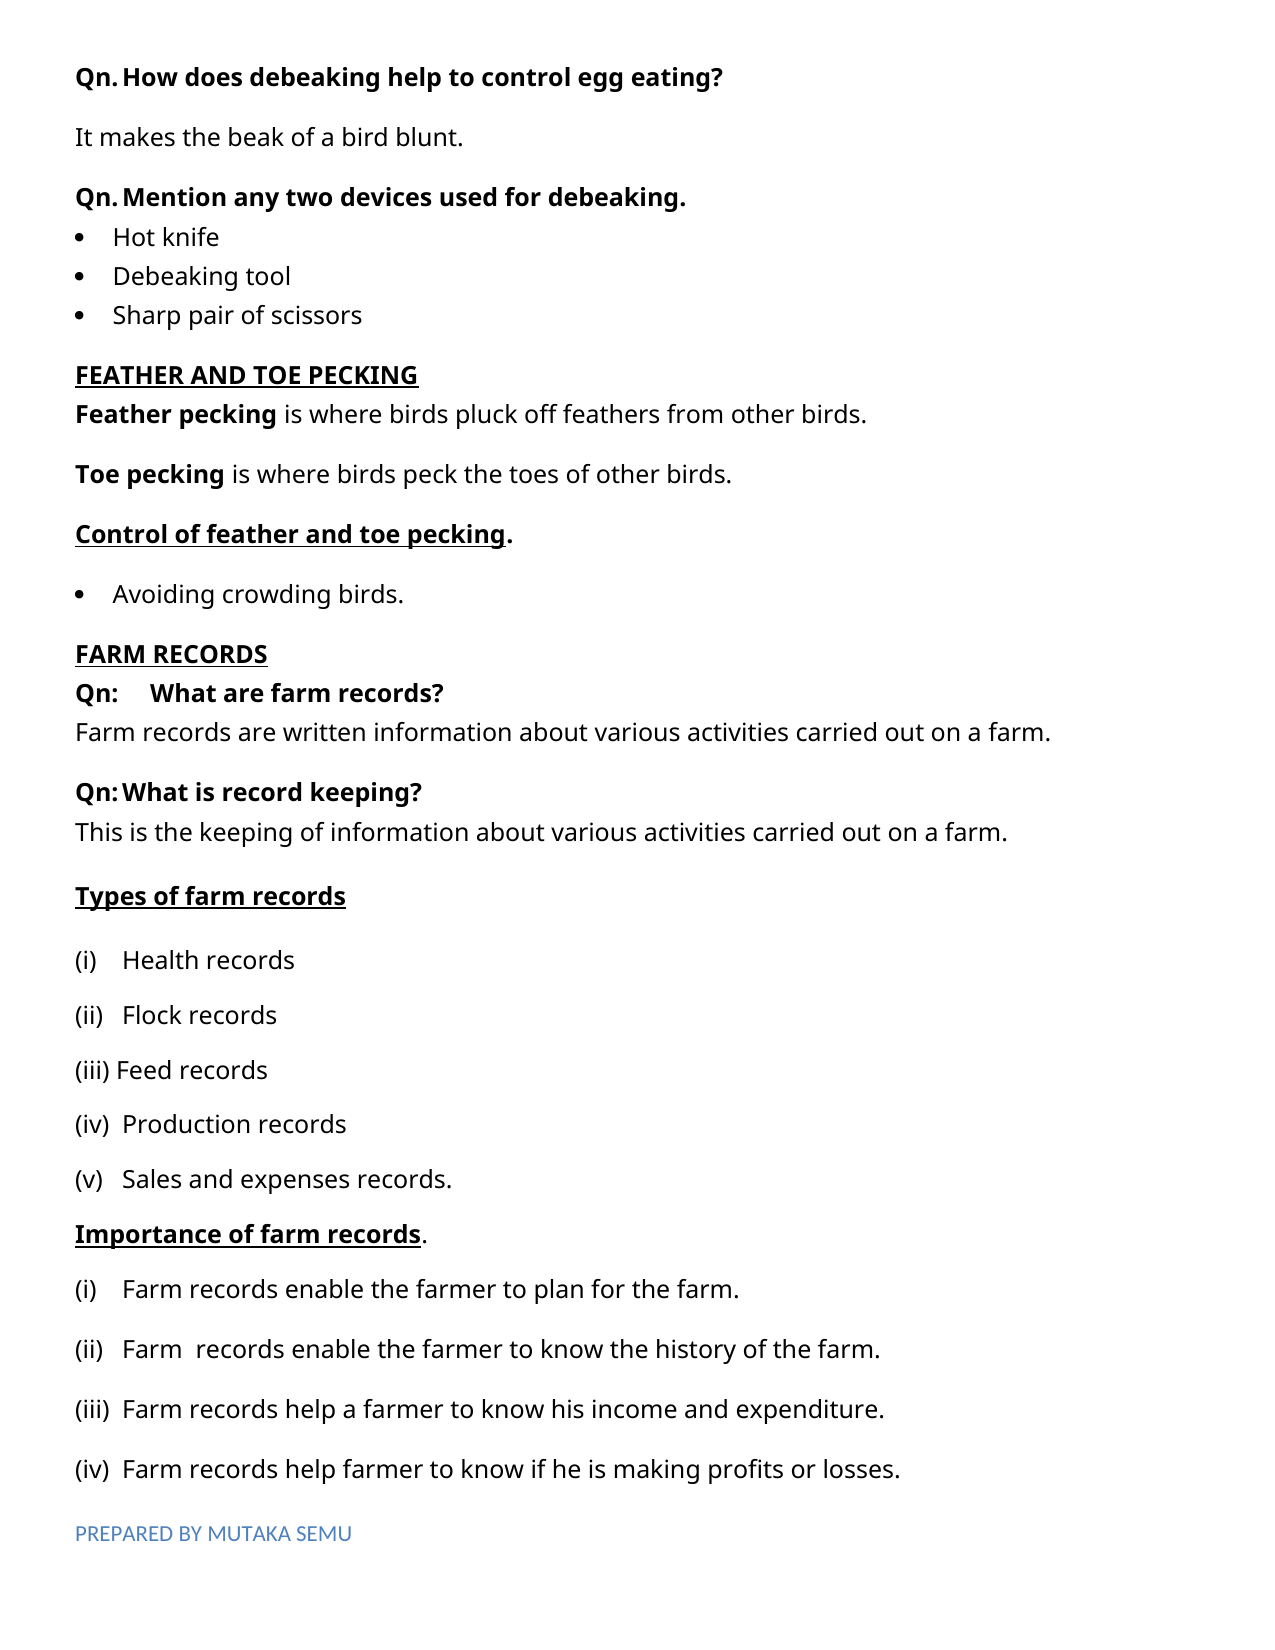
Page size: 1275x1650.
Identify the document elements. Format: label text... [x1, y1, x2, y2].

text (i) Health records [75, 942, 1215, 977]
text Farm records are written information about various activities carried out on a farm. [75, 715, 1215, 749]
text (v) Sales and expenses records. [75, 1162, 1215, 1196]
text Feather pecking is where birds pluck off feathers from other birds. [75, 397, 1215, 431]
text FEATHER AND TOE PECKING [75, 357, 1215, 392]
list Debeaking tool [75, 258, 1215, 292]
text Importance of farm records. [75, 1217, 1215, 1251]
text Qn: What is record keeping? [75, 775, 1215, 809]
text (ii) Farm records enable the farmer to know the history of the farm. [75, 1332, 1215, 1366]
text Qn. How does debeaking help to control egg eating? [75, 60, 1215, 94]
text (ii) Flock records [75, 997, 1215, 1031]
text Types of farm records [75, 878, 1215, 912]
text Qn. Mention any two devices used for debeaking. [75, 180, 1215, 214]
text FARM RECORDS [75, 637, 1215, 671]
text Qn: What are farm records? [75, 676, 1215, 710]
text (iv) Farm records help farmer to know if he is making profits or losses. [75, 1452, 1215, 1486]
list Hot knife [75, 219, 1215, 253]
text (iv) Production records [75, 1107, 1215, 1141]
list Sharp pair of scissors [75, 297, 1215, 332]
text (iii) Feed records [75, 1052, 1215, 1086]
text (i) Farm records enable the farmer to plan for the farm. [75, 1272, 1215, 1306]
text It makes the beak of a bird blunt. [75, 120, 1215, 154]
text Control of feather and toe pecking. [75, 517, 1215, 551]
text Toe pecking is where birds peck the toes of other birds. [75, 457, 1215, 491]
list Avoiding crowding birds. [75, 577, 1215, 611]
text This is the keeping of information about various activities carried out on a farm. [75, 814, 1215, 848]
text (iii) Farm records help a farmer to know his income and expenditure. [75, 1392, 1215, 1426]
